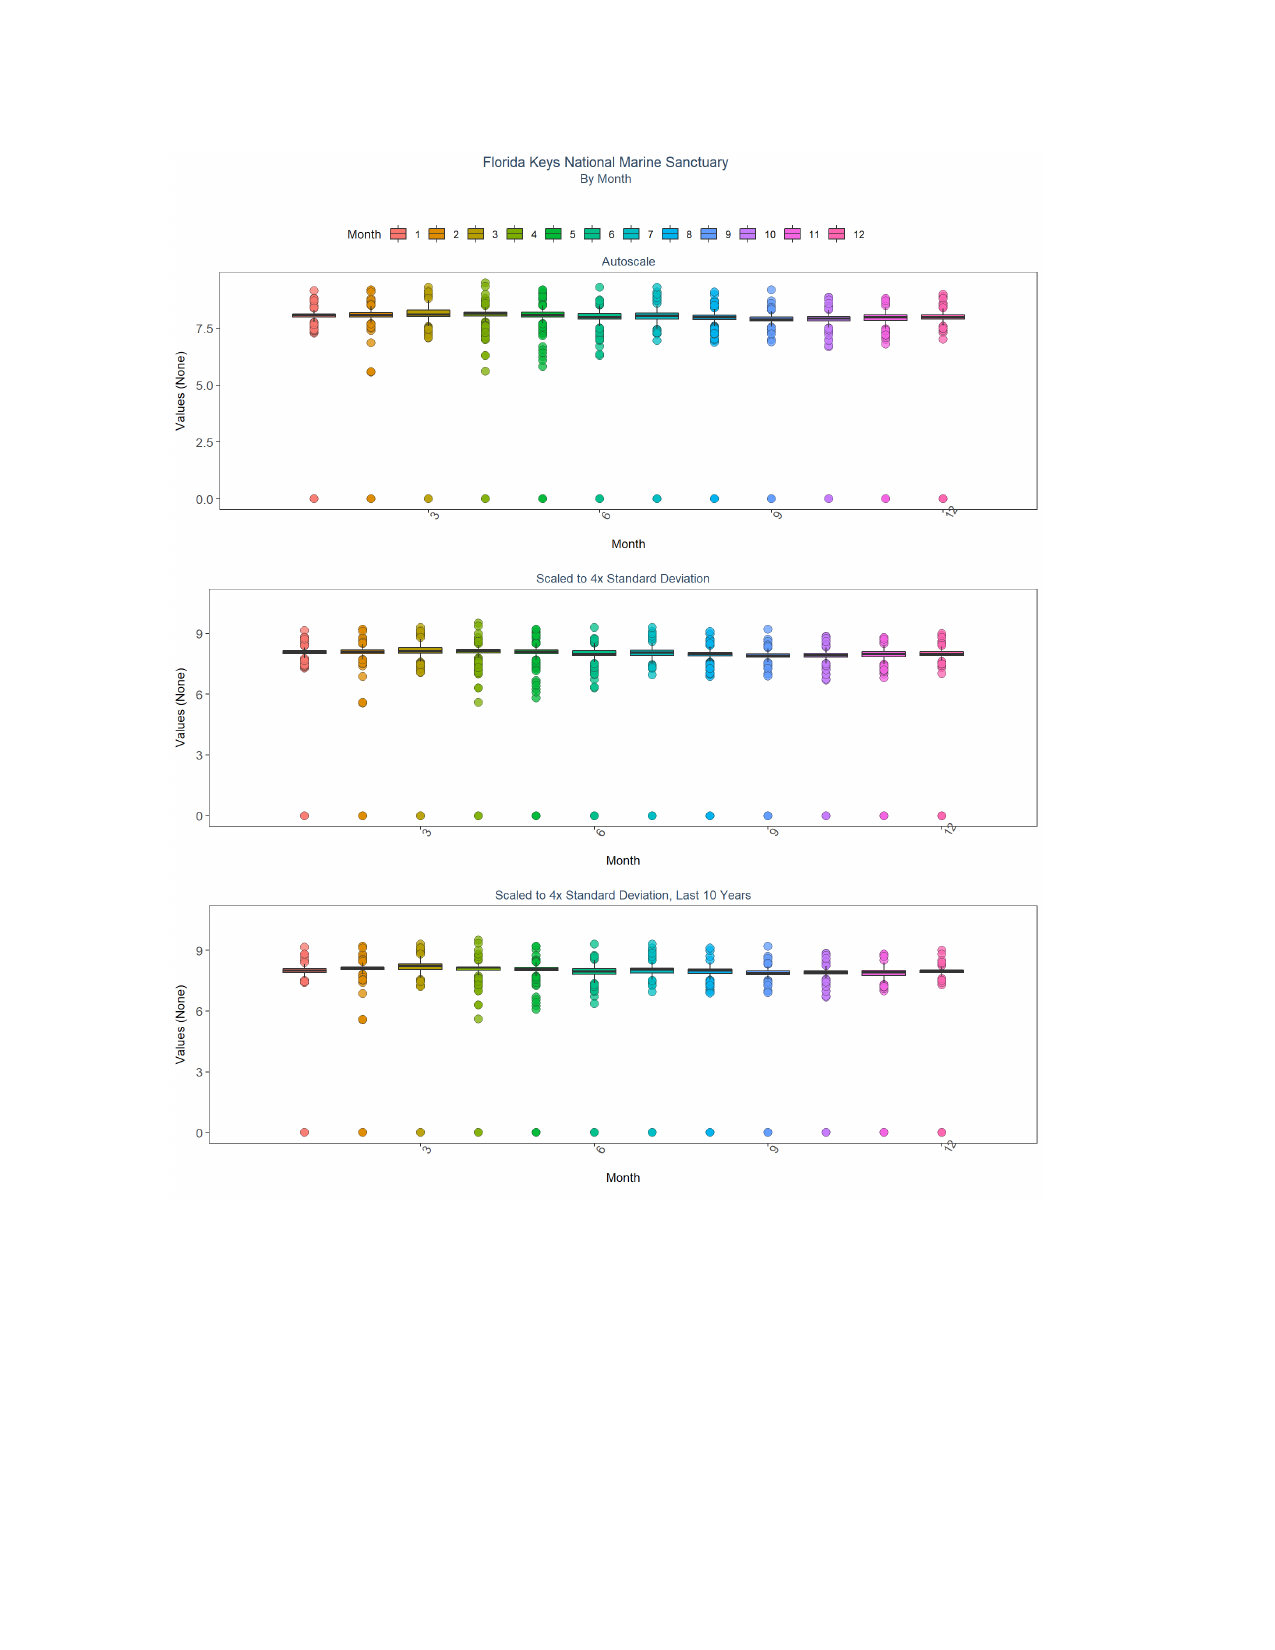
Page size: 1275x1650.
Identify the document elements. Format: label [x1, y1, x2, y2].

picture [168, 150, 1044, 1200]
